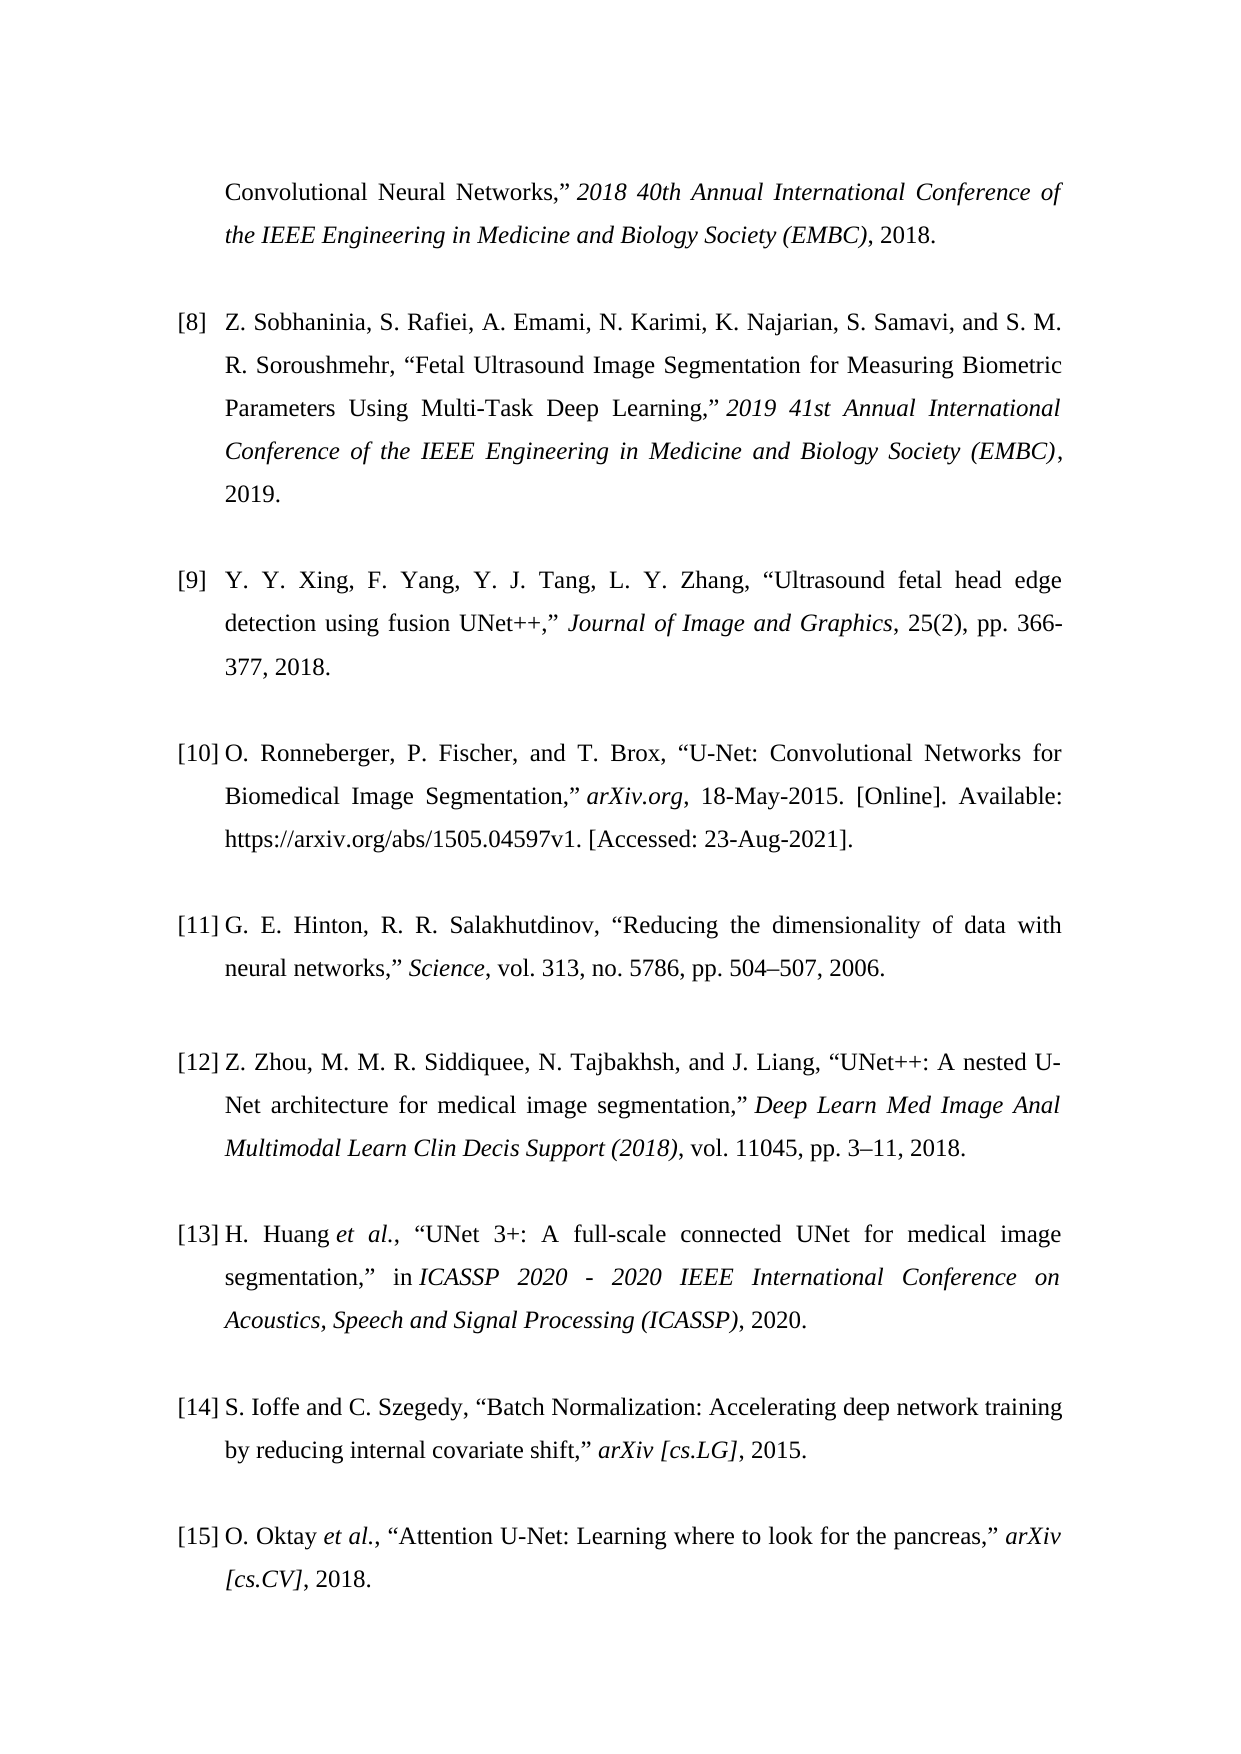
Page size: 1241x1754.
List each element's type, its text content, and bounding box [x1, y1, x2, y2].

list S. Ioffe and C. Szegedy, “Batch Normalization: Accelerating deep network training by reducing internal covariate shift,” arXiv [cs.LG], 2015. [177, 1392, 1063, 1464]
list O. Oktay et al., “Attention U-Net: Learning where to look for the pancreas,” arXiv [cs.CV], 2018. [177, 1521, 1063, 1593]
list G. E. Hinton, R. R. Salakhutdinov, “Reducing the dimensionality of data with neural networks,” Science, vol. 313, no. 5786, pp. 504–507, 2006. [177, 910, 1063, 982]
list Z. Zhou, M. M. R. Siddiquee, N. Tajbakhsh, and J. Liang, “UNet++: A nested U-Net architecture for medical image segmentation,” Deep Learn Med Image Anal Multimodal Learn Clin Decis Support (2018), vol. 11045, pp. 3–11, 2018. [177, 1047, 1063, 1162]
list Z. Sobhaninia, S. Rafiei, A. Emami, N. Karimi, K. Najarian, S. Samavi, and S. M. R. Soroushmehr, “Fetal Ultrasound Image Segmentation for Measuring Biometric Parameters Using Multi-Task Deep Learning,” 2019 41st Annual International Conference of the IEEE Engineering in Medicine and Biology Society (EMBC), 2019. [177, 307, 1063, 508]
list Y. Y. Xing, F. Yang, Y. J. Tang, L. Y. Zhang, “Ultrasound fetal head edge detection using fusion UNet++,” Journal of Image and Graphics, 25(2), pp. 366-377, 2018. [177, 565, 1063, 680]
list H. Huang et al., “UNet 3+: A full-scale connected UNet for medical image segmentation,” in ICASSP 2020 - 2020 IEEE International Conference on Acoustics, Speech and Signal Processing (ICASSP), 2020. [177, 1219, 1063, 1334]
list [177, 177, 1063, 249]
list O. Ronneberger, P. Fischer, and T. Brox, “U-Net: Convolutional Networks for Biomedical Image Segmentation,” arXiv.org, 18-May-2015. [Online]. Available: https://arxiv.org/abs/1505.04597v1. [Accessed: 23-Aug-2021]. [177, 738, 1063, 853]
